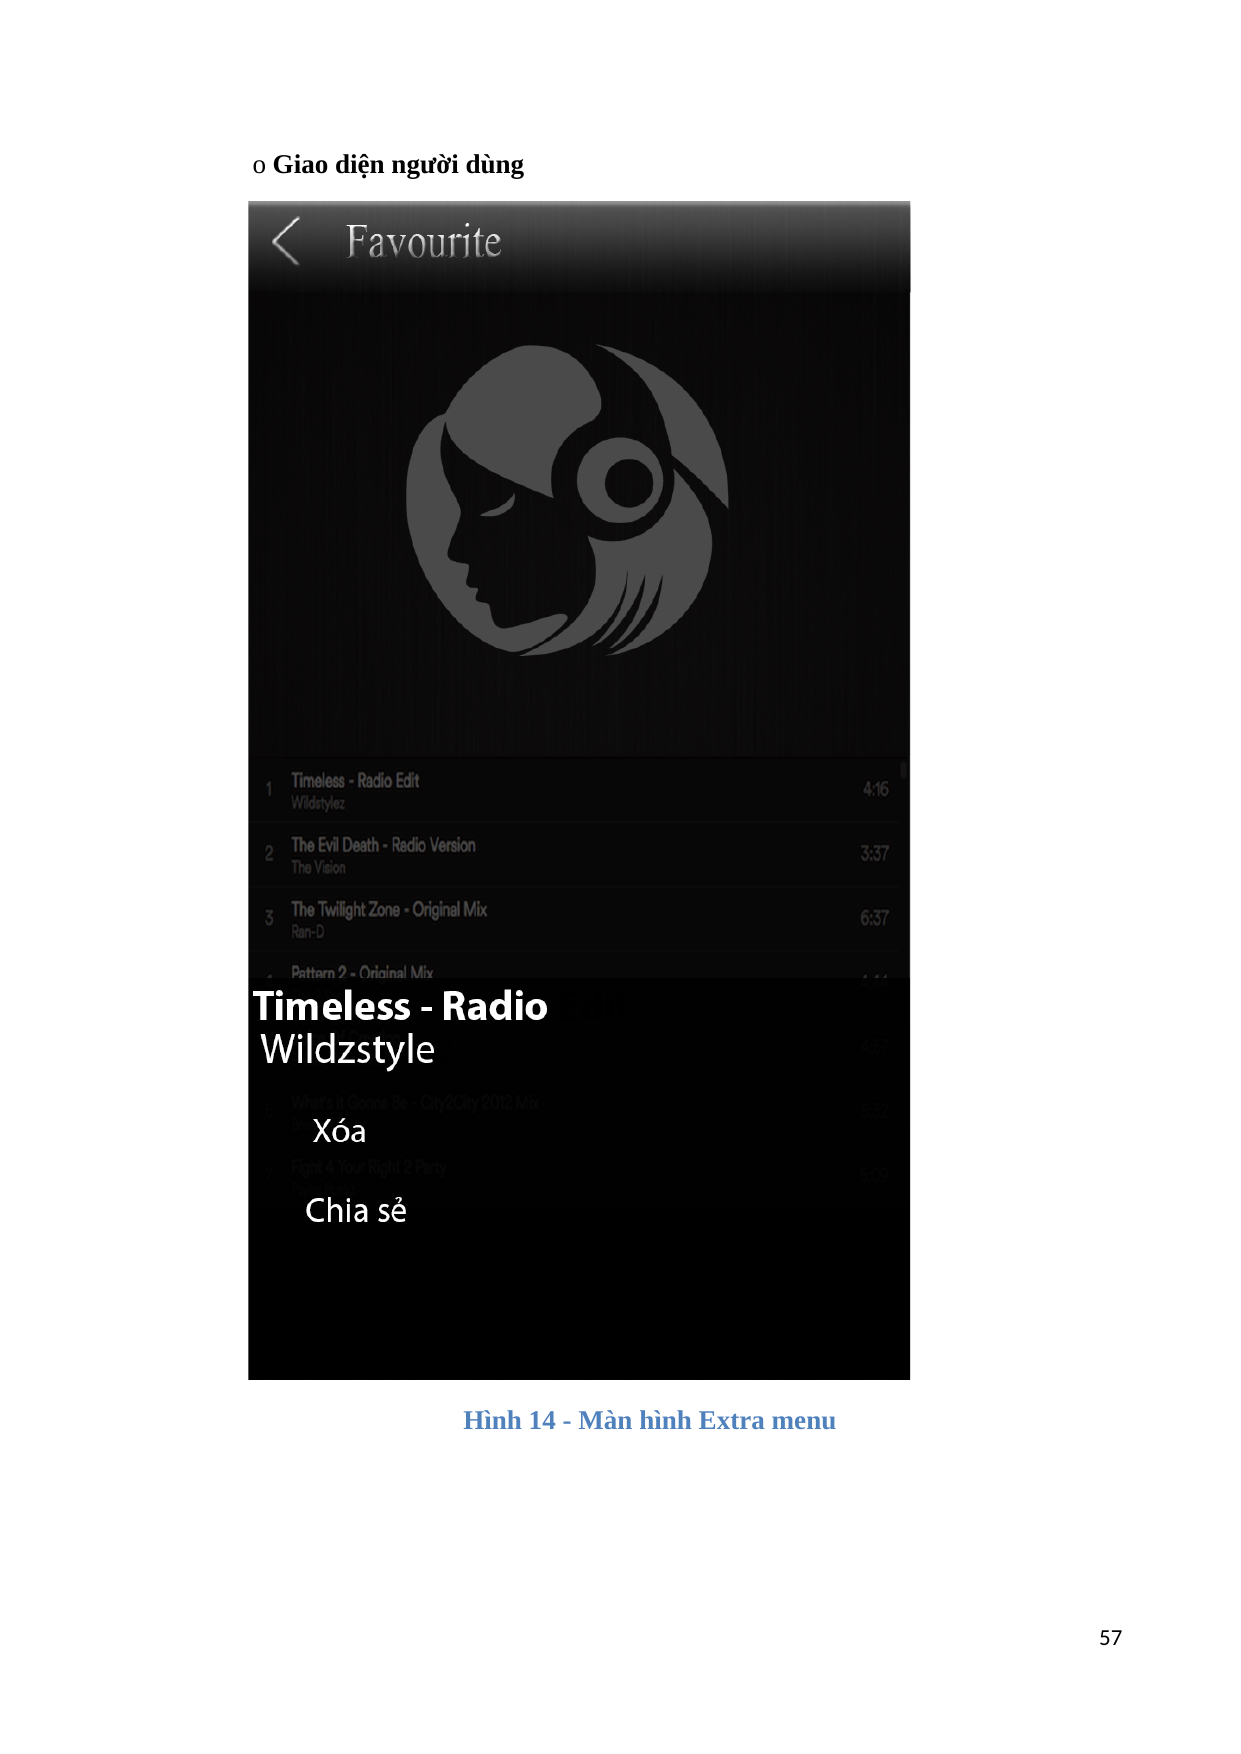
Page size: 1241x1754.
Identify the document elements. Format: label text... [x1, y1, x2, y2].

picture [248, 201, 911, 1380]
subtitle o Giao diện người dùng [252, 148, 654, 179]
text Hình 14 - Màn hình Extra menu [177, 1404, 1122, 1435]
